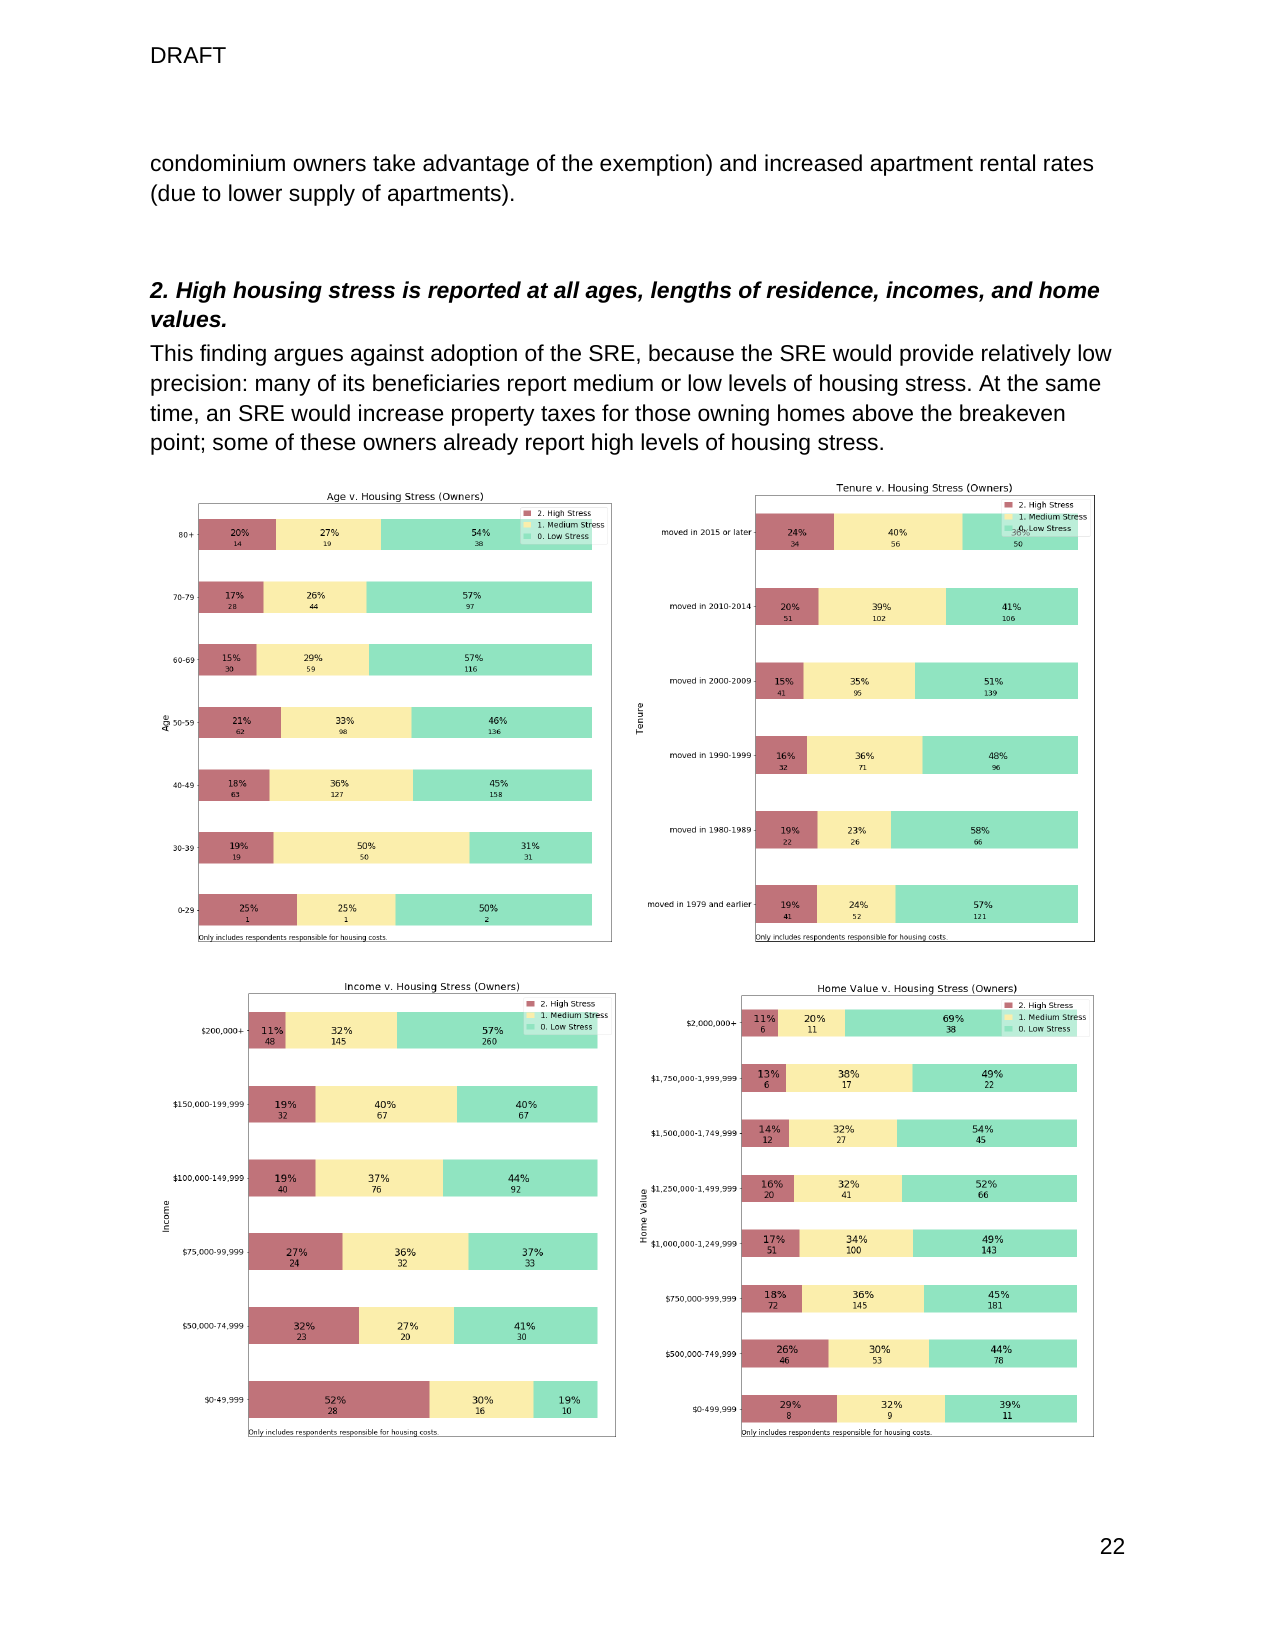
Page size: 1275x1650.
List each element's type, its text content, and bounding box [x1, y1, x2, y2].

picture [150, 471, 1108, 955]
picture [150, 970, 1107, 1450]
subtitle 2. High housing stress is reported at all ages, lengths of residence, incomes, and home values. [150, 277, 1125, 333]
text This finding argues against adoption of the SRE, because the SRE would provide relatively low precision: many of its beneficiaries report medium or low levels of housing stress. At the same time, an SRE would increase property taxes for those owning homes above the breakeven point; some of these owners already report high levels of housing stress. [150, 340, 1125, 456]
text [150, 150, 1125, 206]
